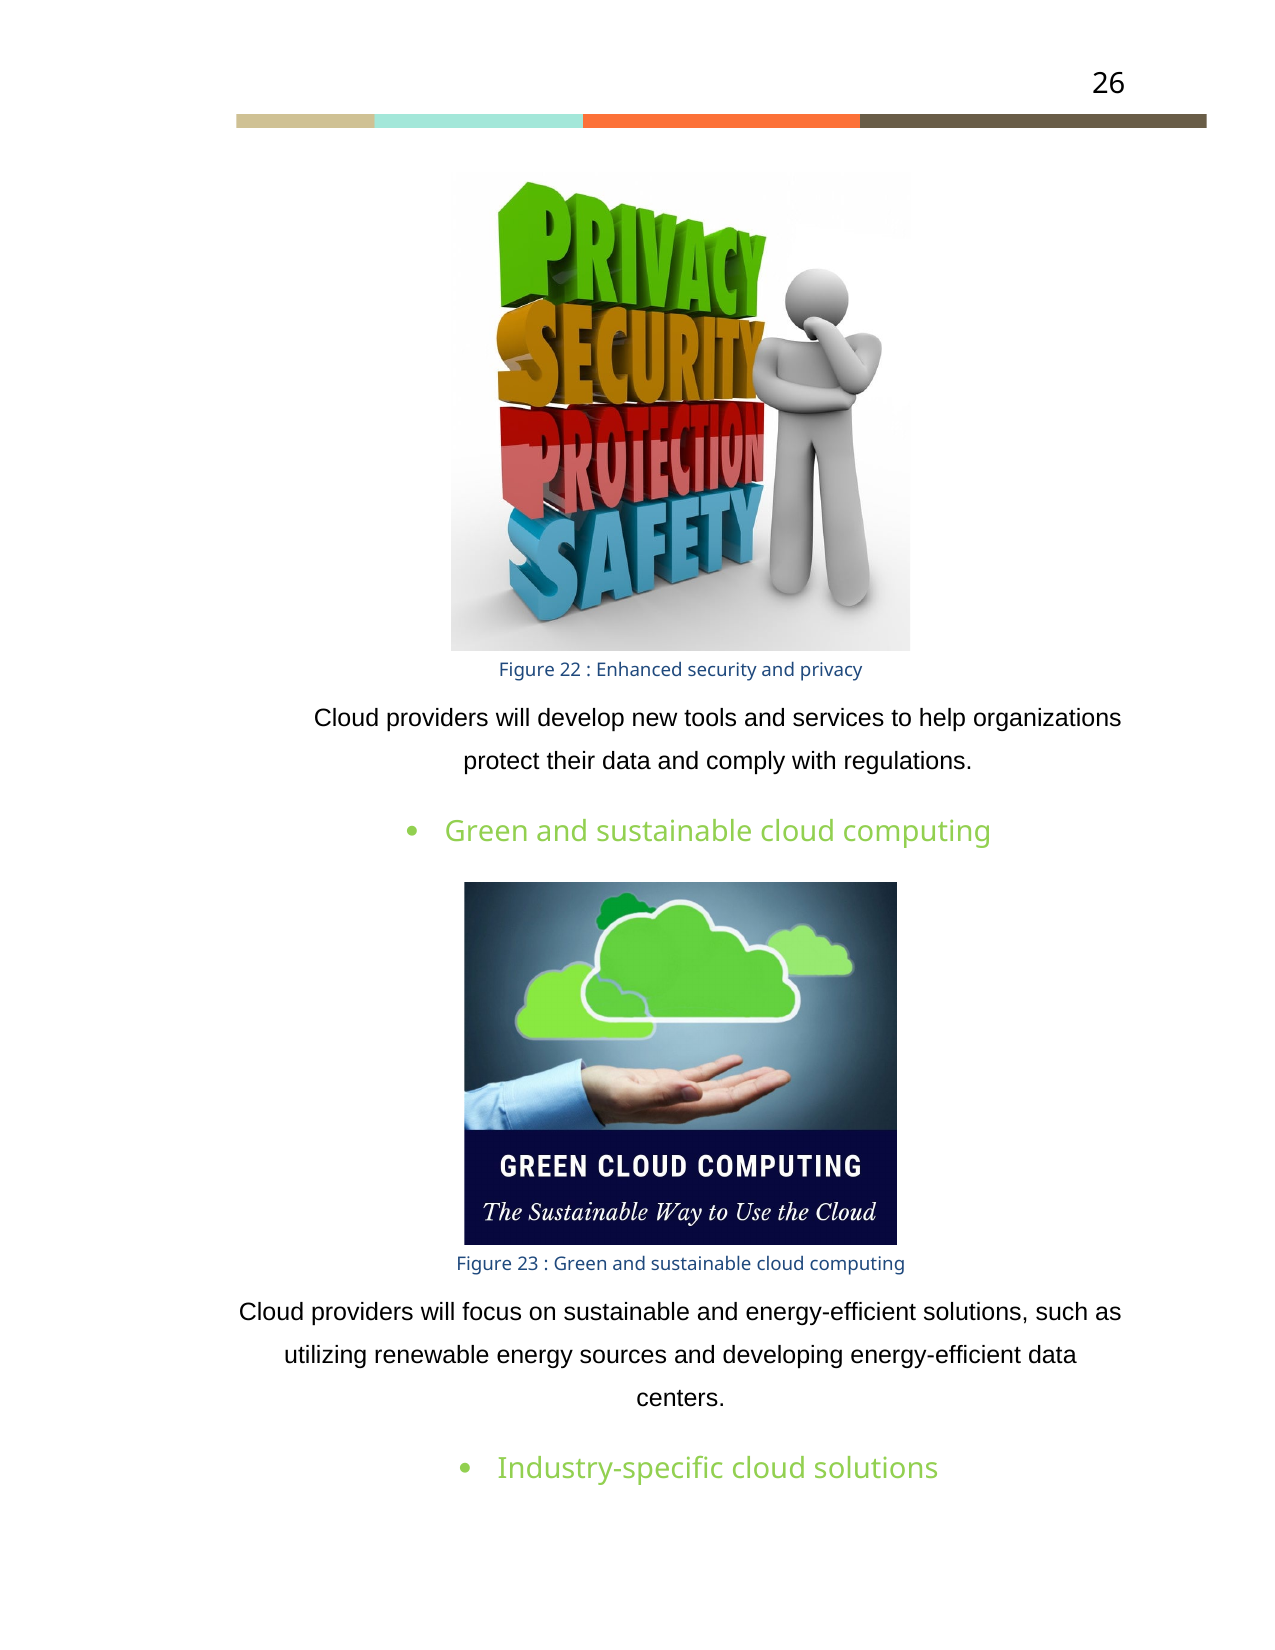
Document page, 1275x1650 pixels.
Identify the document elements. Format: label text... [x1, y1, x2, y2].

picture [464, 882, 897, 1245]
subtitle Industry-specific cloud solutions [274, 1447, 1125, 1487]
picture [236, 114, 1207, 128]
picture [451, 172, 911, 651]
text Cloud providers will focus on sustainable and energy-efficient solutions, such as utilizing renewable energy sources and developing energy-efficient data centers. [236, 1297, 1125, 1412]
text Figure 23 : Green and sustainable cloud computing [236, 1251, 1125, 1276]
subtitle Green and sustainable cloud computing [274, 810, 1125, 850]
list Cloud providers will develop new tools and services to help organizations protect their data and comply with regulations. [311, 703, 1125, 775]
text Figure 22 : Enhanced security and privacy [236, 657, 1125, 682]
